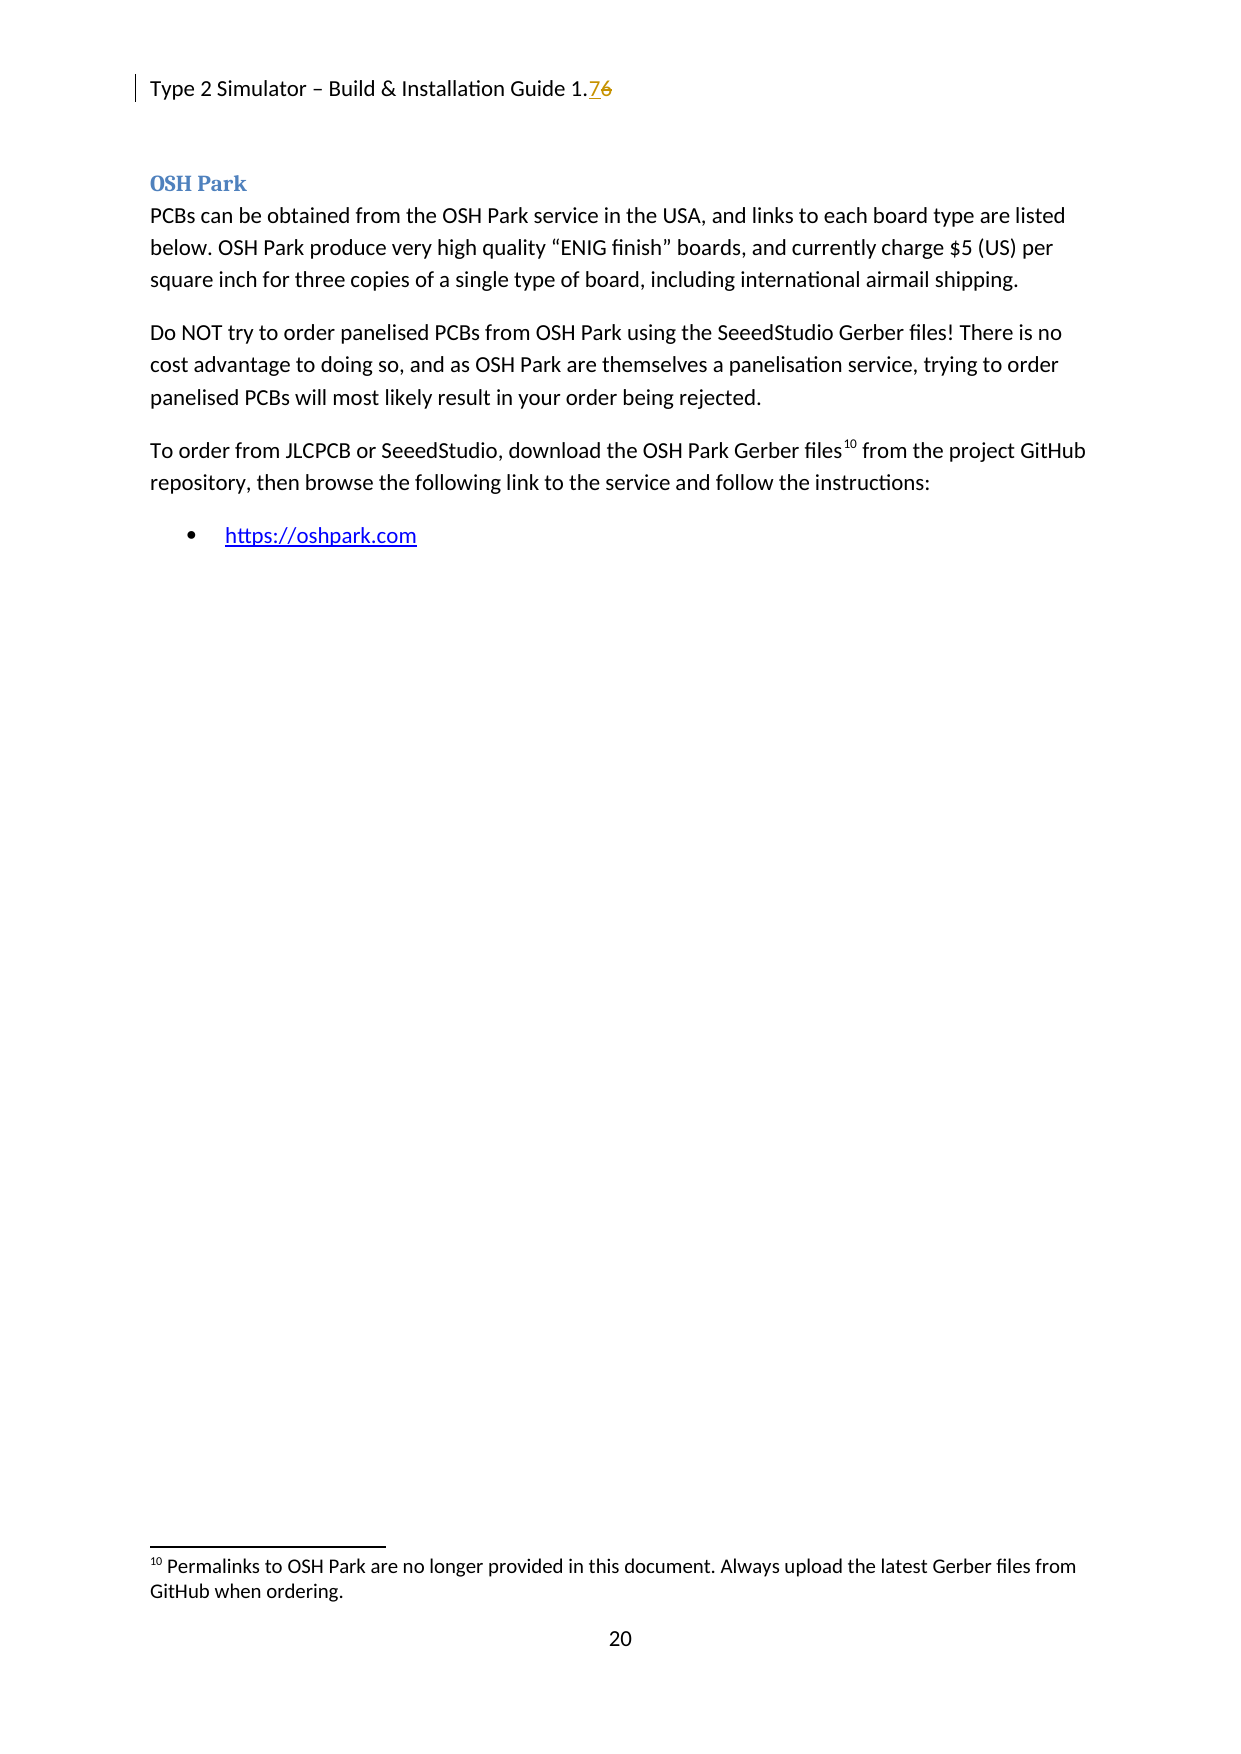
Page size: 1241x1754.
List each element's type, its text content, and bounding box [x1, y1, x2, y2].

text To order from JLCPCB or SeeedStudio, download the OSH Park Gerber files from the project GitHub repository, then browse the following link to the service and follow the instructions: [150, 436, 1090, 496]
text PCBs can be obtained from the OSH Park service in the USA, and links to each board type are listed below. OSH Park produce very high quality “ENIG finish” boards, and currently charge $5 (US) per square inch for three copies of a single type of board, including international airmail shipping. [150, 201, 1090, 293]
subtitle OSH Park [150, 171, 1090, 197]
list https://oshpark.com [187, 521, 1090, 549]
text Do NOT try to order panelised PCBs from OSH Park using the SeeedStudio Gerber files! There is no cost advantage to doing so, and as OSH Park are themselves a panelisation service, trying to order panelised PCBs will most likely result in your order being rejected. [150, 318, 1090, 411]
